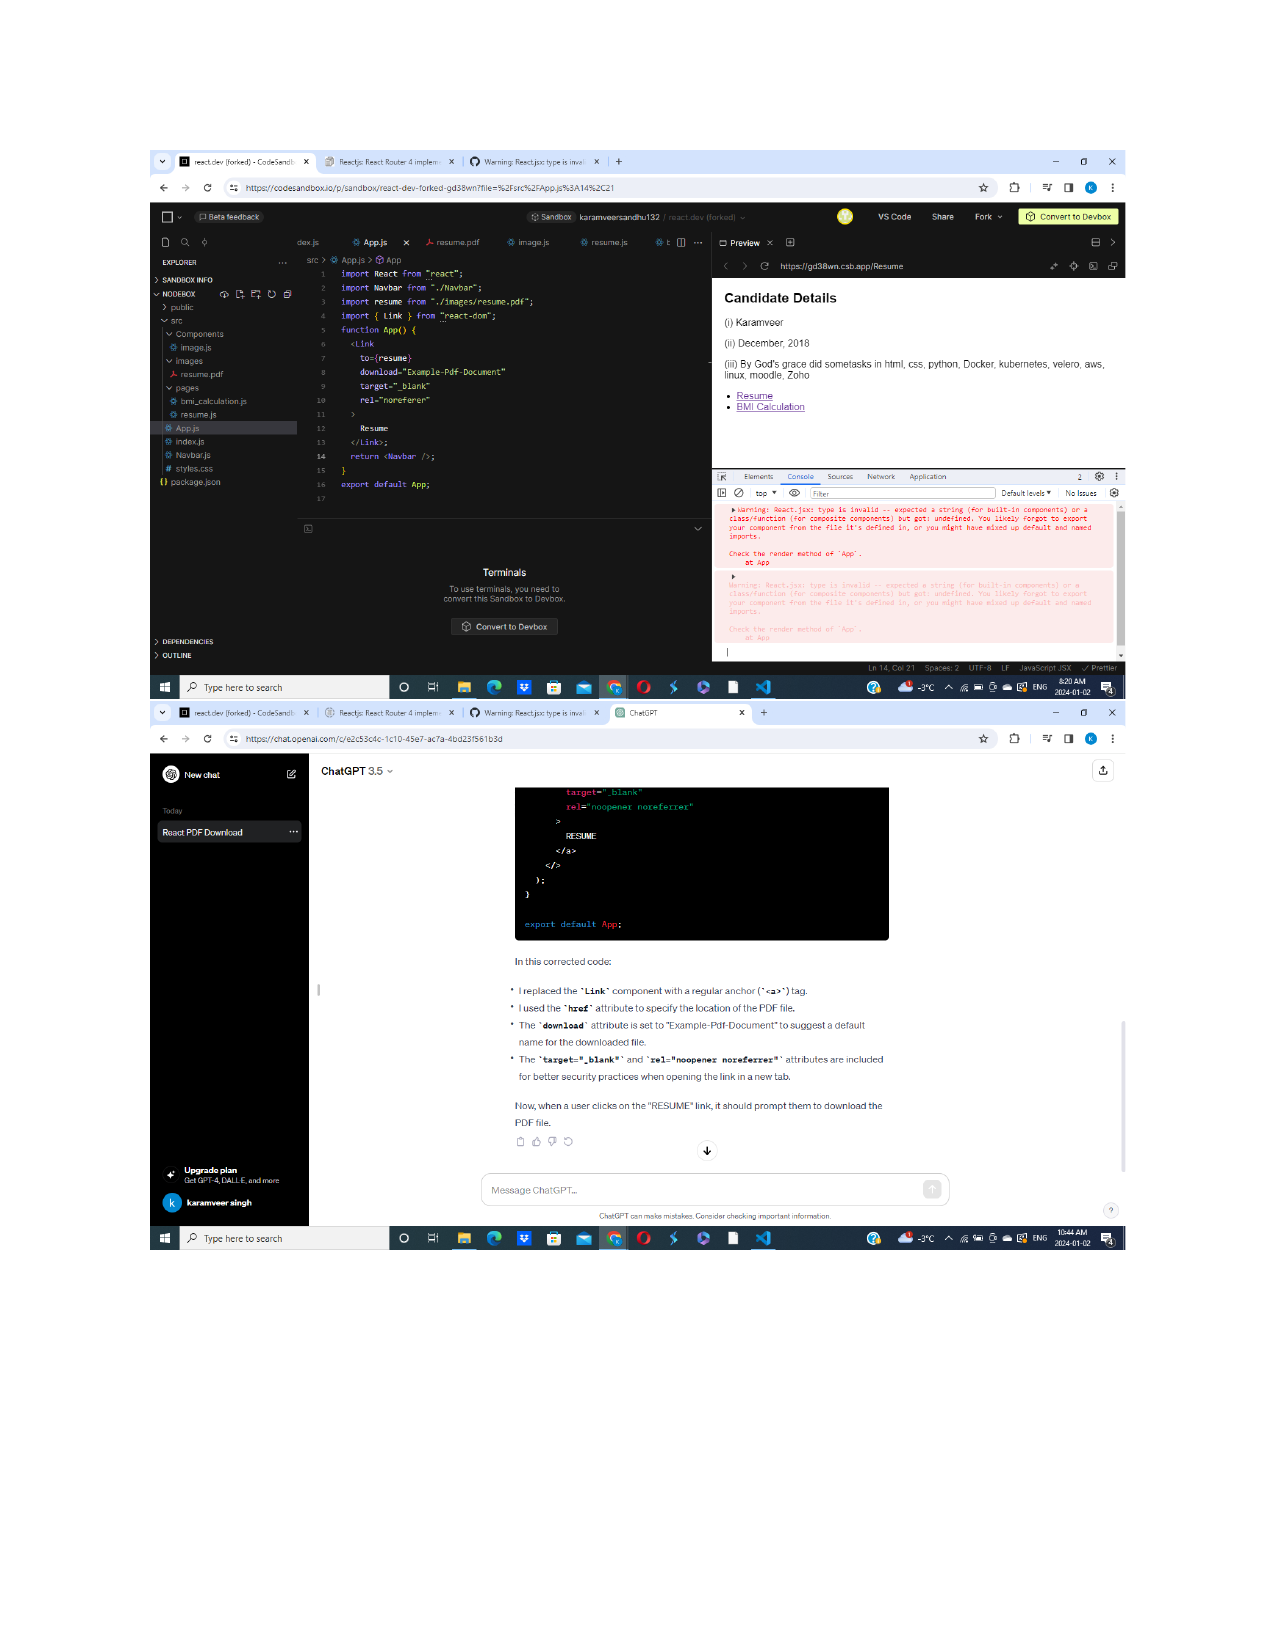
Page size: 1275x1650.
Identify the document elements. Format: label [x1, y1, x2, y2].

picture [150, 701, 1126, 1250]
picture [150, 150, 1126, 699]
